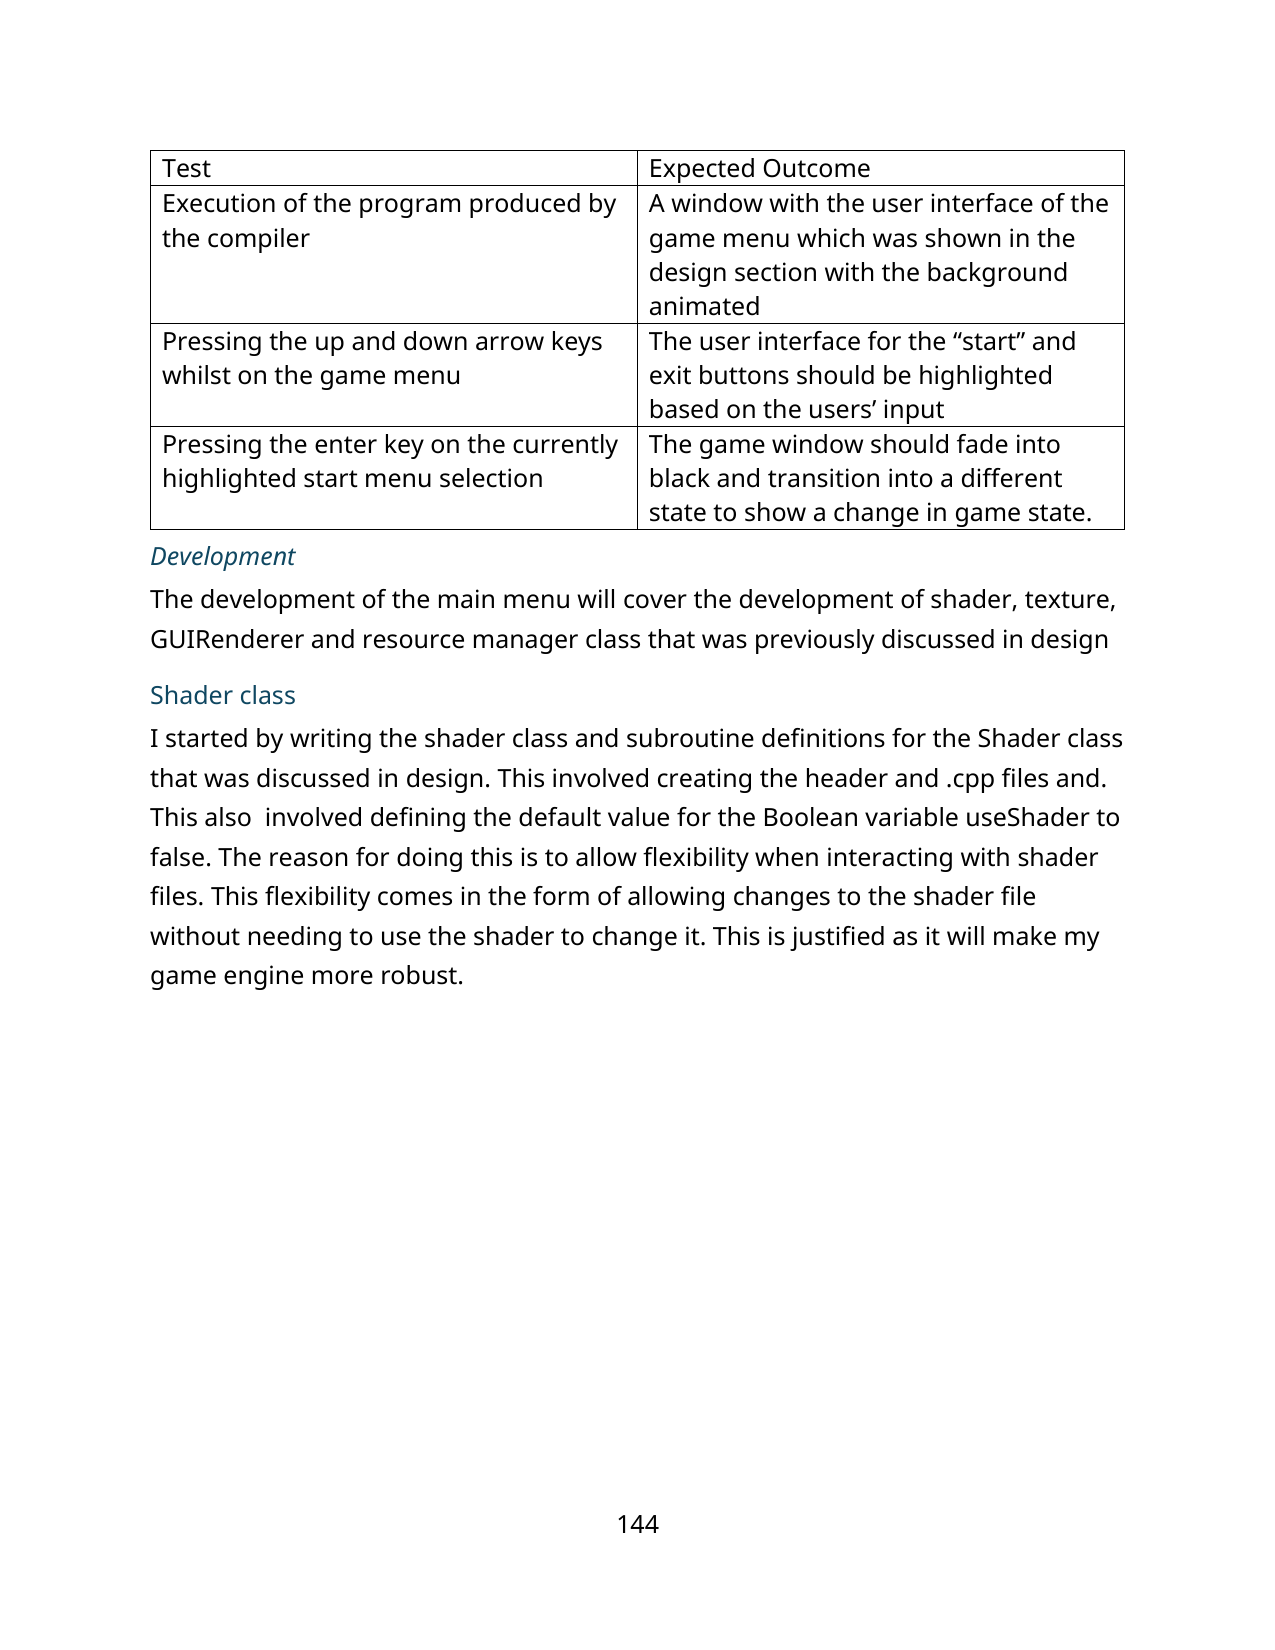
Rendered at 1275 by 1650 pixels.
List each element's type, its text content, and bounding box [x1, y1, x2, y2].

table_cell The game window should fade into black and transition into a different state to show a change in game state. [638, 427, 1124, 529]
table_header Test [151, 151, 637, 185]
subtitle Shader class [150, 677, 1125, 712]
table_cell Pressing the enter key on the currently highlighted start menu selection [151, 427, 637, 529]
table_cell A window with the user interface of the game menu which was shown in the design section with the background animated [638, 186, 1124, 322]
table_cell Execution of the program produced by the compiler [151, 186, 637, 322]
text I started by writing the shader class and subroutine definitions for the Shader class that was discussed in design. This involved creating the header and .cpp files and. This also involved defining the default value for the Boolean variable useShader to false. The reason for doing this is to allow flexibility when interacting with shader files. This flexibility comes in the form of allowing changes to the shader file without needing to use the shader to change it. This is justified as it will make my game engine more robust. [150, 721, 1125, 992]
table_header Expected Outcome [638, 151, 1124, 185]
text The development of the main menu will cover the development of shader, texture, GUIRenderer and resource manager class that was previously discussed in design [150, 582, 1125, 655]
table_cell The user interface for the “start” and exit buttons should be highlighted based on the users’ input [638, 324, 1124, 426]
table_cell Pressing the up and down arrow keys whilst on the game menu [151, 324, 637, 426]
subtitle Development [150, 538, 1125, 572]
